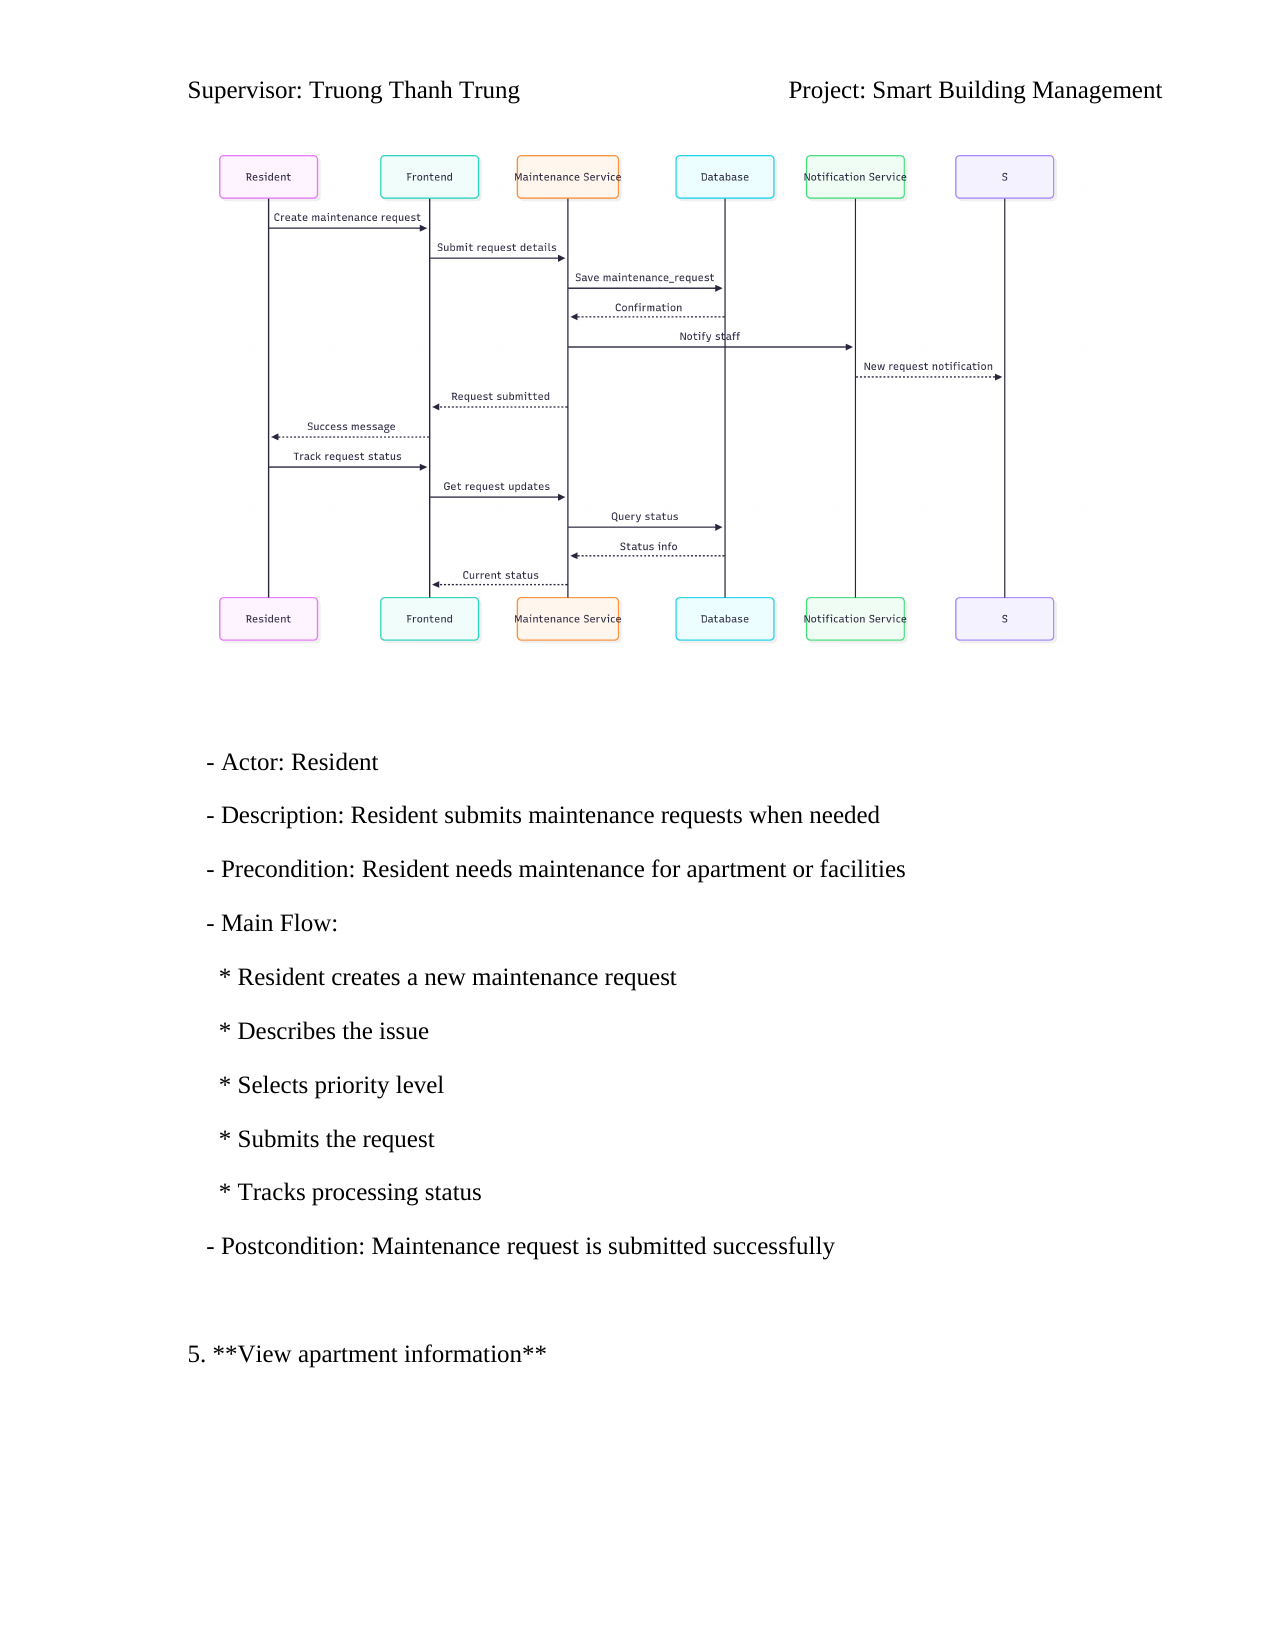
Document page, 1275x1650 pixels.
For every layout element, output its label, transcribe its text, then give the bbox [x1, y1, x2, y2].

text - Actor: Resident [187, 747, 1087, 775]
text * Describes the issue [187, 1016, 1087, 1045]
text - Main Flow: [187, 908, 1087, 937]
text * Submits the request [187, 1124, 1087, 1152]
text - Postcondition: Maintenance request is submitted successfully [187, 1231, 1087, 1260]
picture [187, 150, 1088, 668]
text * Resident creates a new maintenance request [187, 962, 1087, 991]
text 5. **View apartment information** [187, 1339, 1087, 1368]
text * Tracks processing status [187, 1177, 1087, 1206]
text - Description: Resident submits maintenance requests when needed [187, 801, 1087, 829]
text - Precondition: Resident needs maintenance for apartment or facilities [187, 854, 1087, 883]
text * Selects priority level [187, 1070, 1087, 1098]
